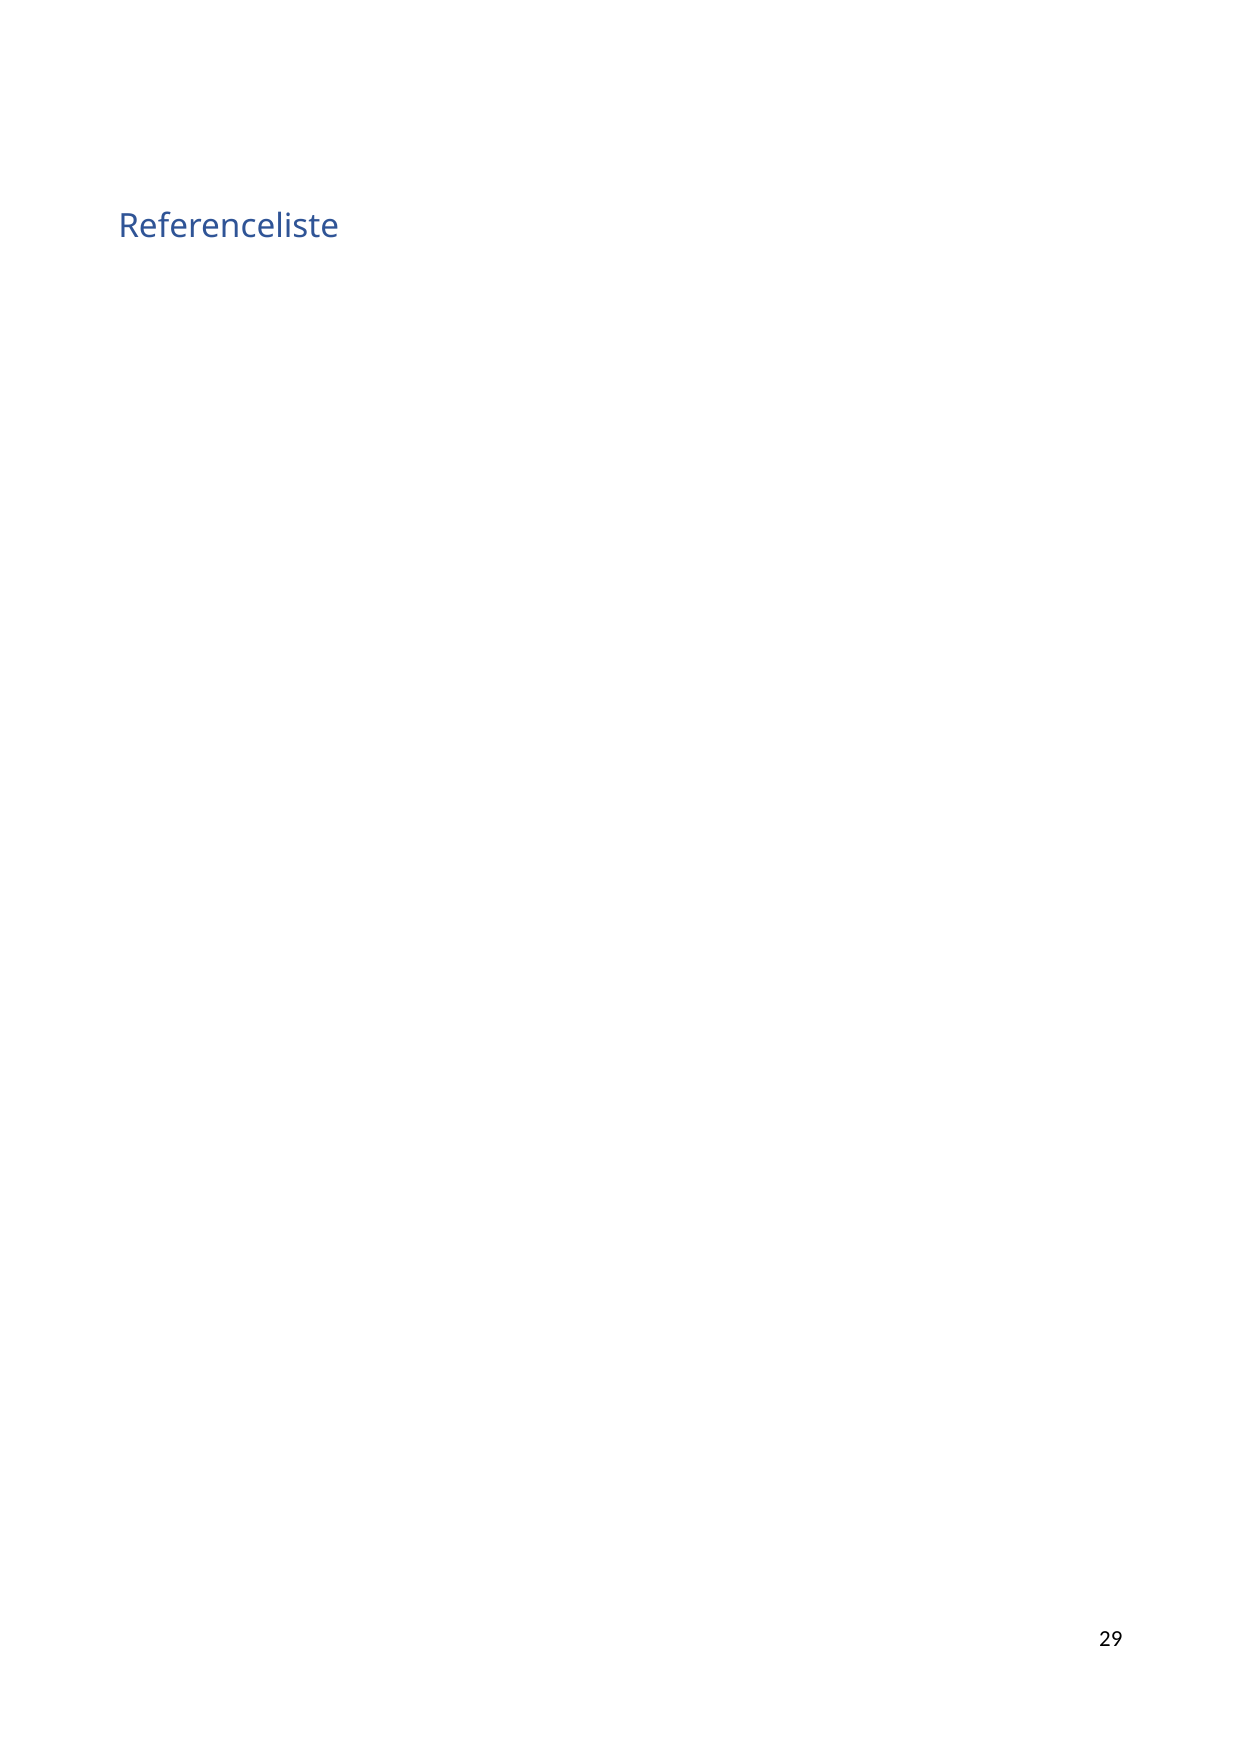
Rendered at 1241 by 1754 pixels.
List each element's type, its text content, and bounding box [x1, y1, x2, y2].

subtitle Referenceliste [118, 202, 1122, 248]
